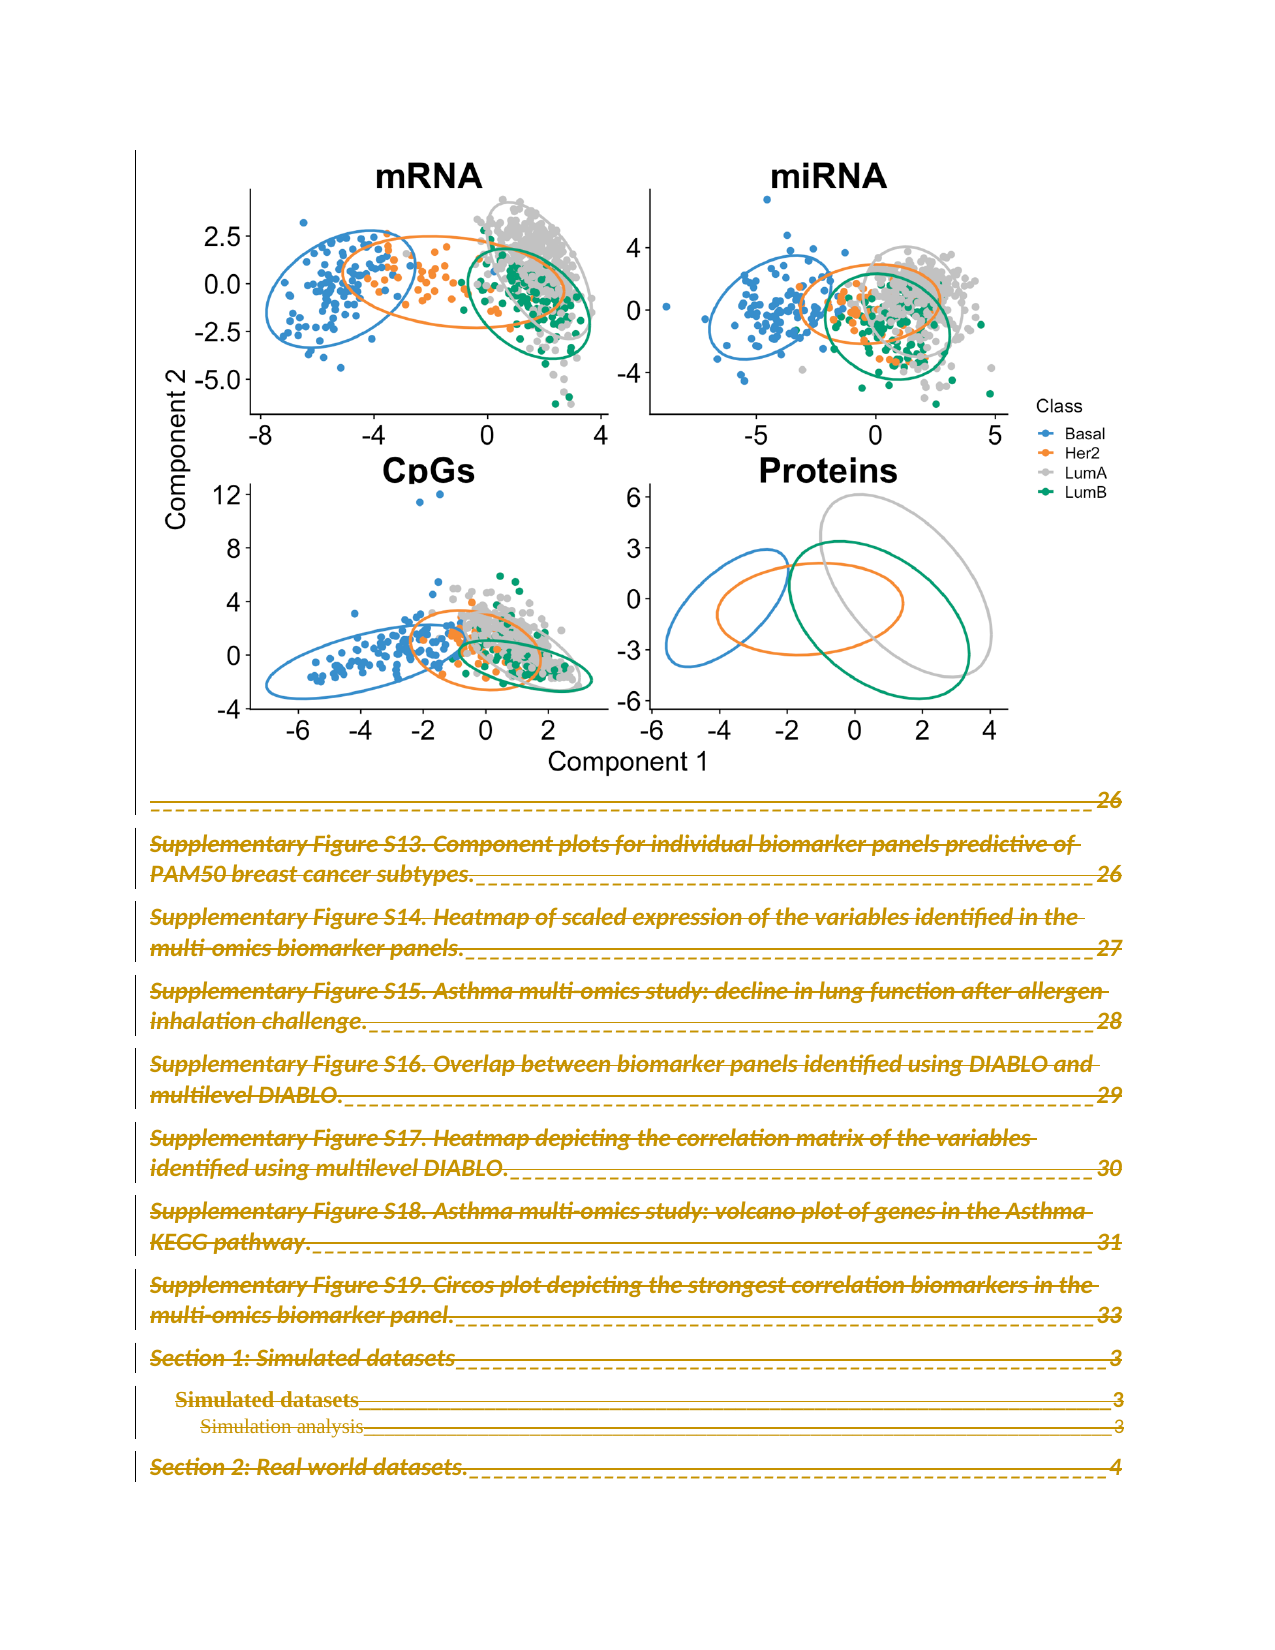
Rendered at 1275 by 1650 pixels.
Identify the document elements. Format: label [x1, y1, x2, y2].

picture [150, 150, 1125, 785]
